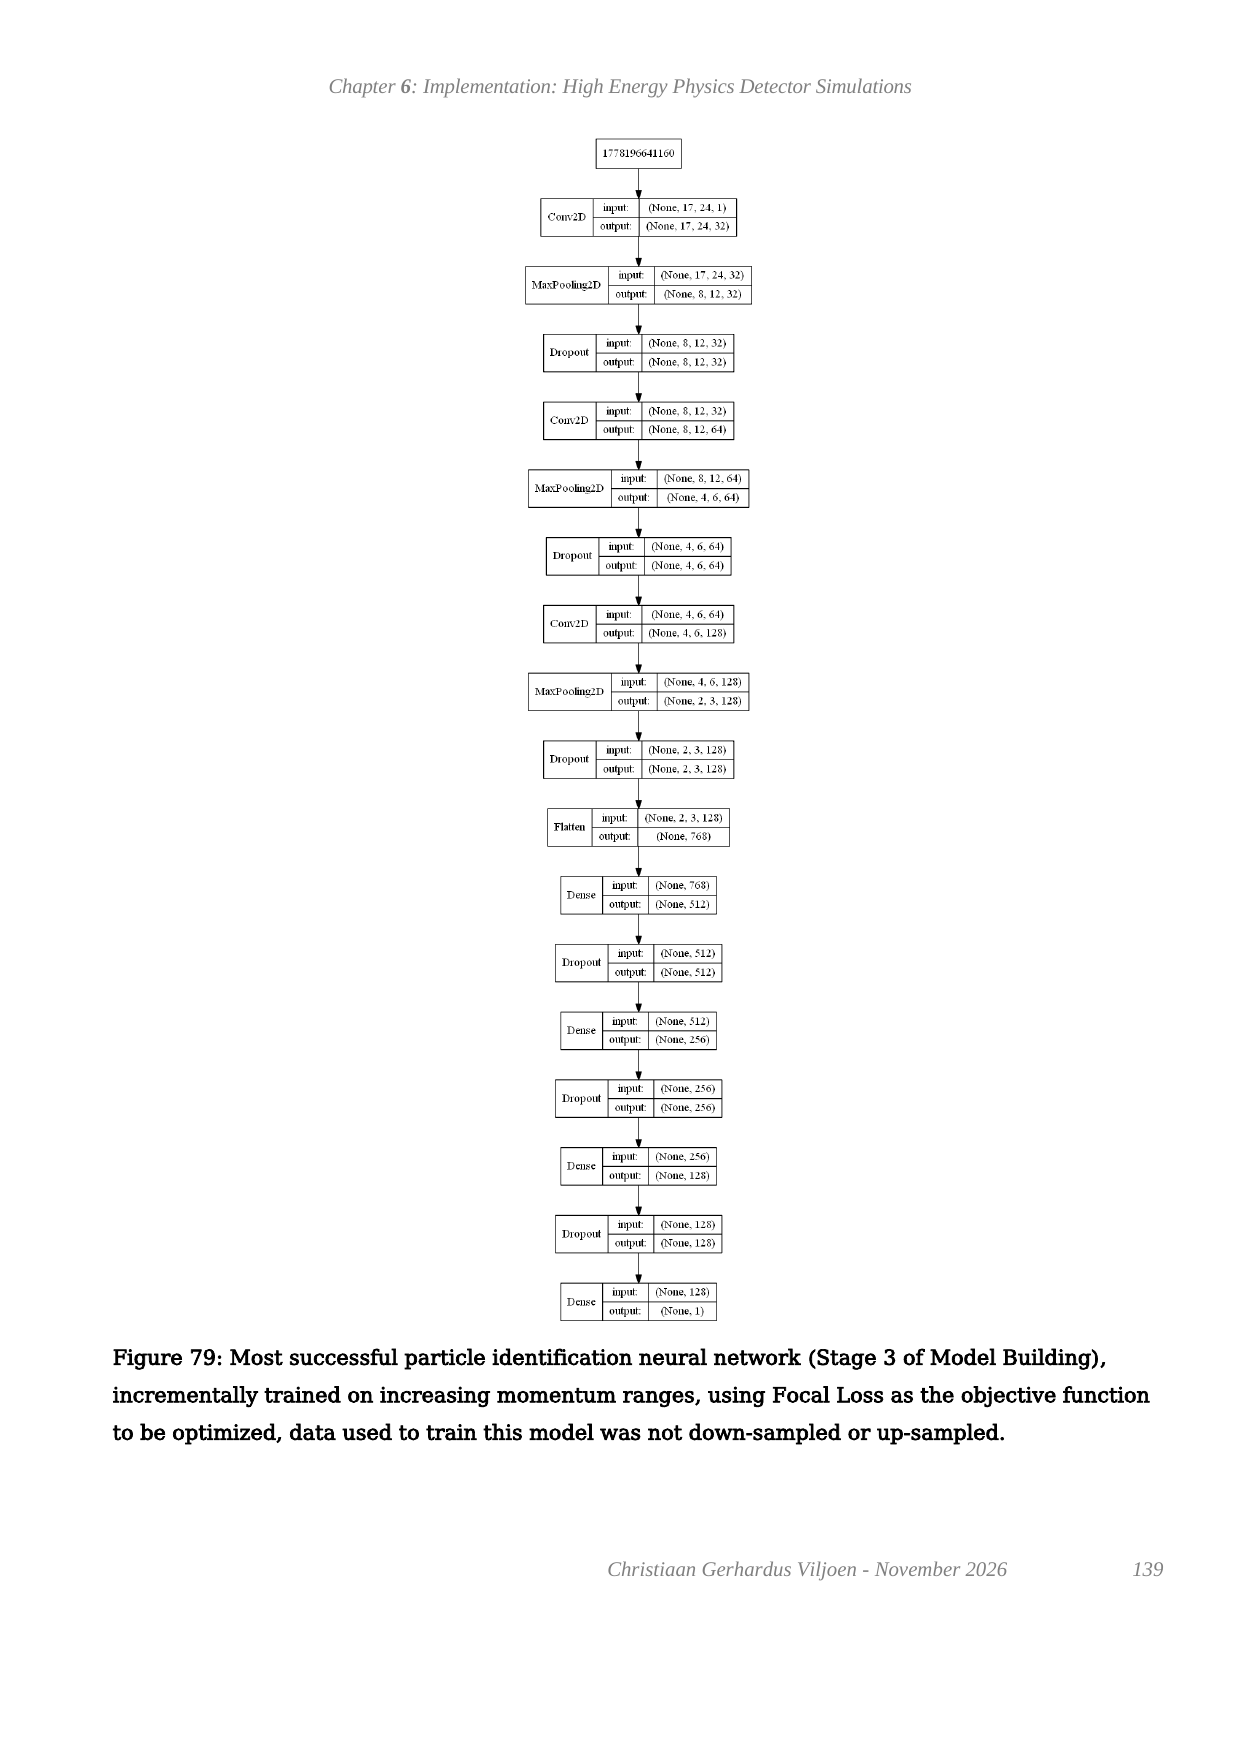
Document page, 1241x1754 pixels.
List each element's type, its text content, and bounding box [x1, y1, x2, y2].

picture [522, 135, 755, 1324]
